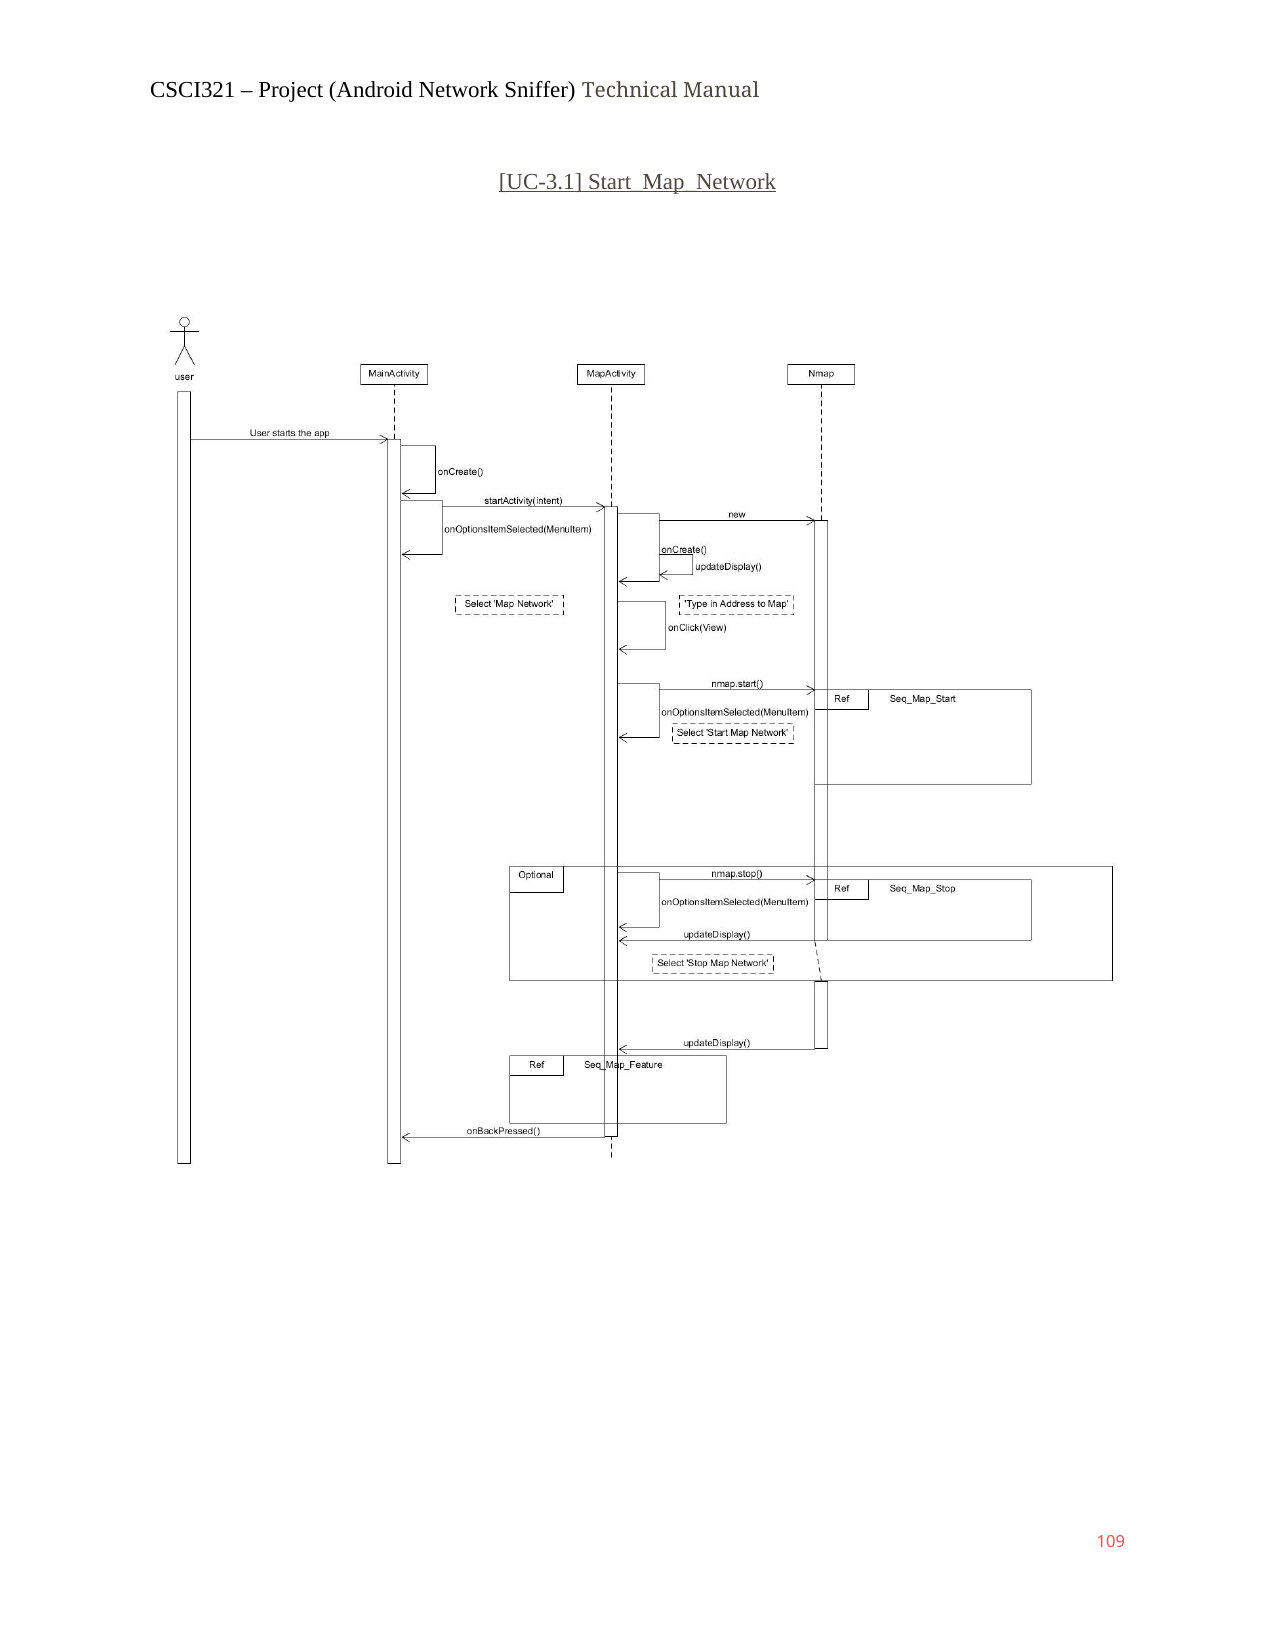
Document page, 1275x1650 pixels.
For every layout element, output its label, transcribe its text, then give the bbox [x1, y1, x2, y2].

picture [150, 303, 1125, 1184]
text [UC-3.1] Start_Map_Network [150, 168, 1125, 194]
